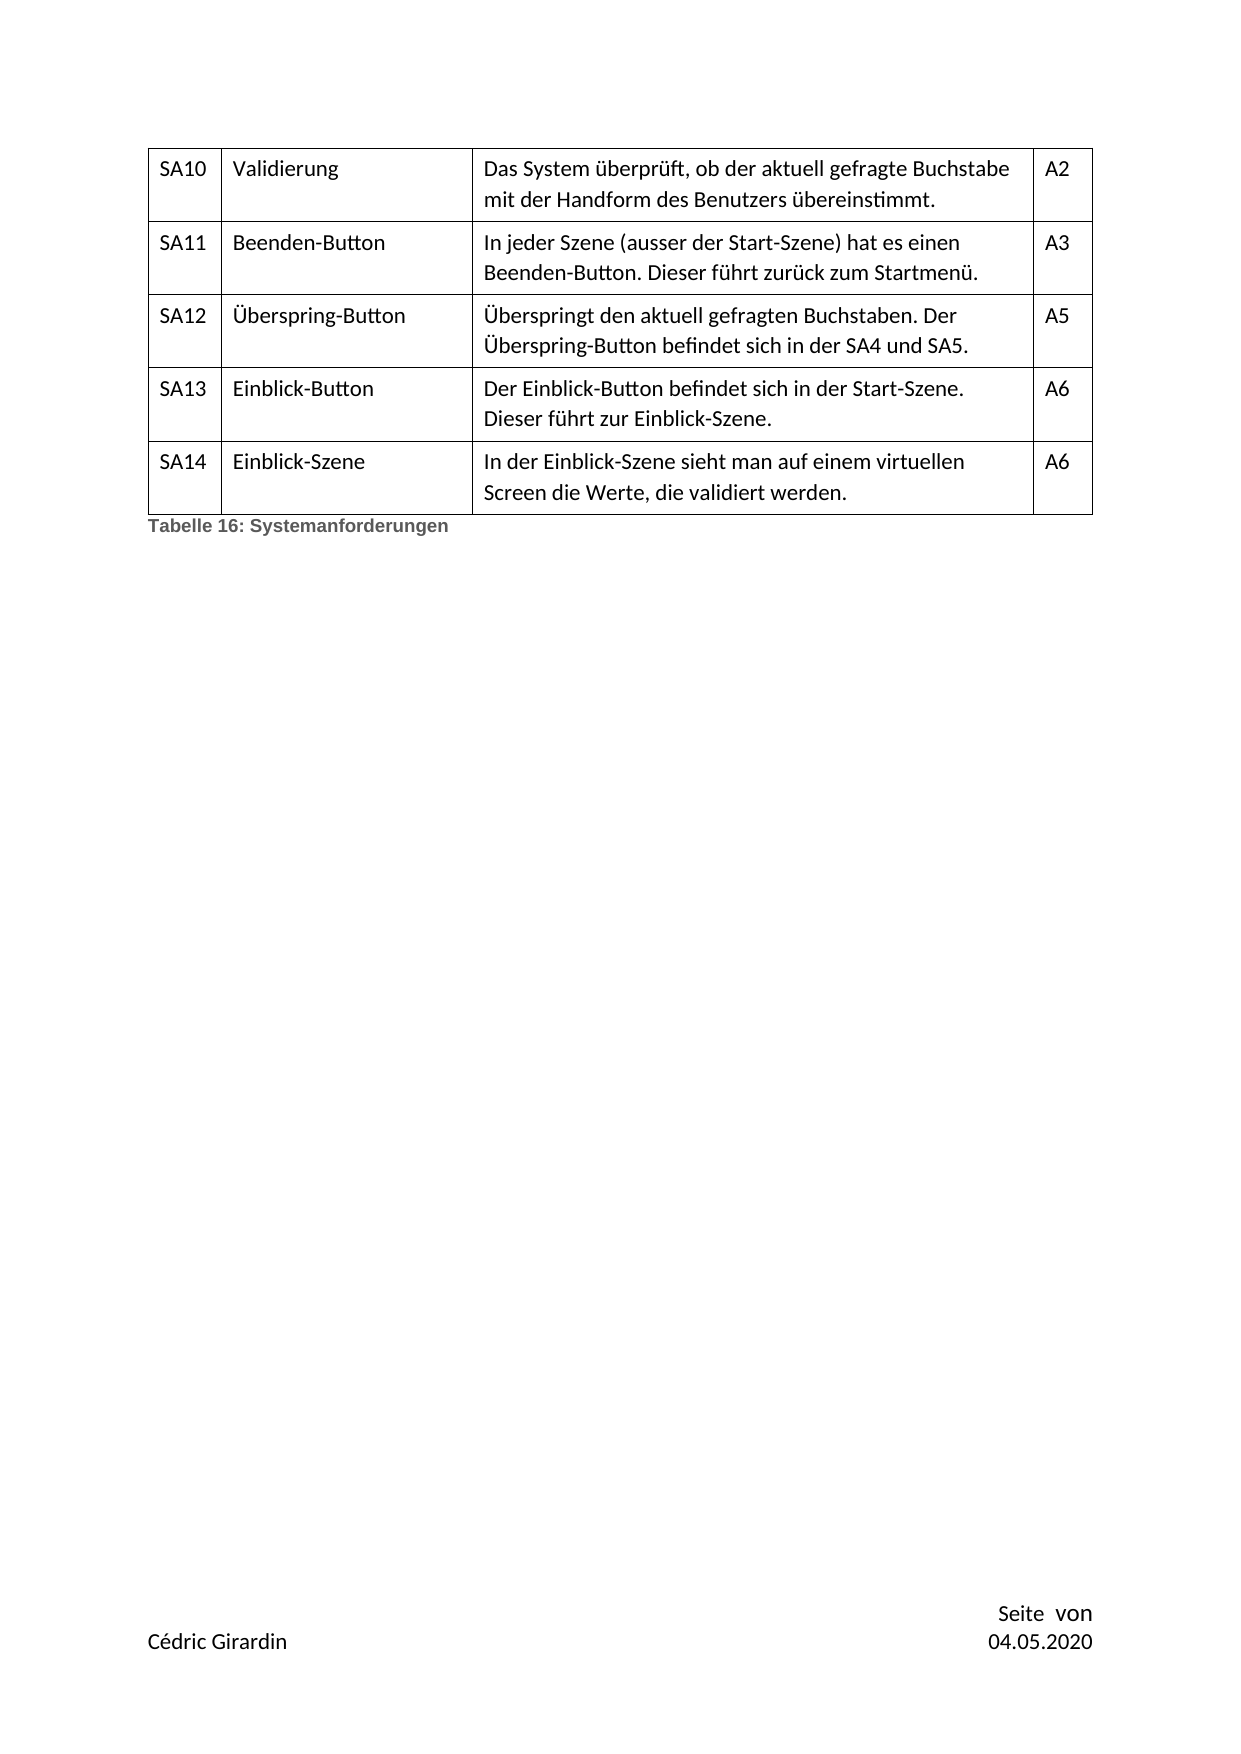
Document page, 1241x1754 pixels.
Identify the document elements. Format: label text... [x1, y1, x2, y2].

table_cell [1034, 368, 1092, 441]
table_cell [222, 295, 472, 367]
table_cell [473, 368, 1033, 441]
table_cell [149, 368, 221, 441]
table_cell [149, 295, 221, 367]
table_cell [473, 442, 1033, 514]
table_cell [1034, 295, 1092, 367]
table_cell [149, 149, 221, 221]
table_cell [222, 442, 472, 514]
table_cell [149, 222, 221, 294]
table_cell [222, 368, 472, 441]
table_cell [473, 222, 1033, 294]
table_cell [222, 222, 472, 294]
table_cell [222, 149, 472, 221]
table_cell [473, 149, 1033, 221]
text Tabelle 16: Systemanforderungen [148, 515, 1093, 536]
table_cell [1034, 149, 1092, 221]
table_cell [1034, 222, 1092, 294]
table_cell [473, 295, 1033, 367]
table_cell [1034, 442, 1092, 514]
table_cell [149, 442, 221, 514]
